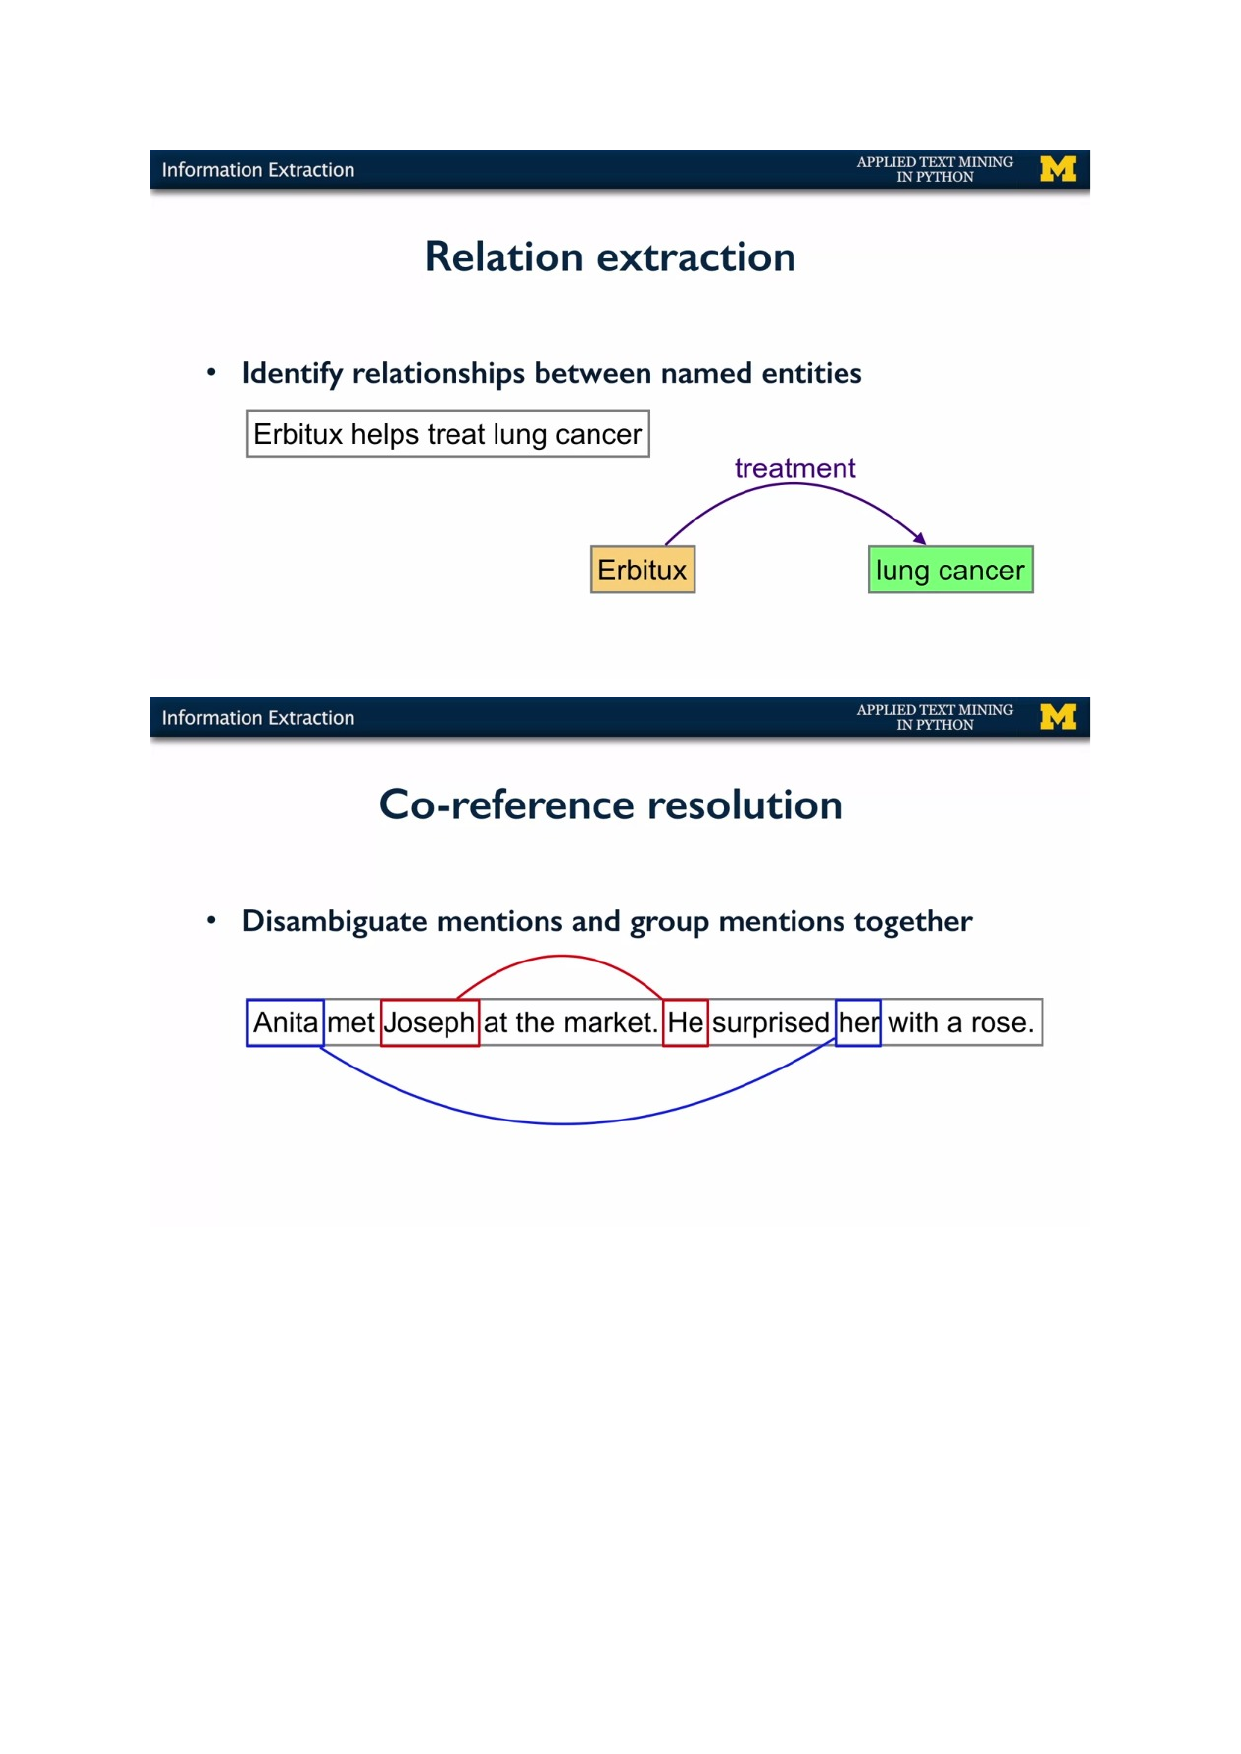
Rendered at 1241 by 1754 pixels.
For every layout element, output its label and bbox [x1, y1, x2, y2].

picture [150, 697, 1091, 1227]
picture [150, 150, 1091, 679]
